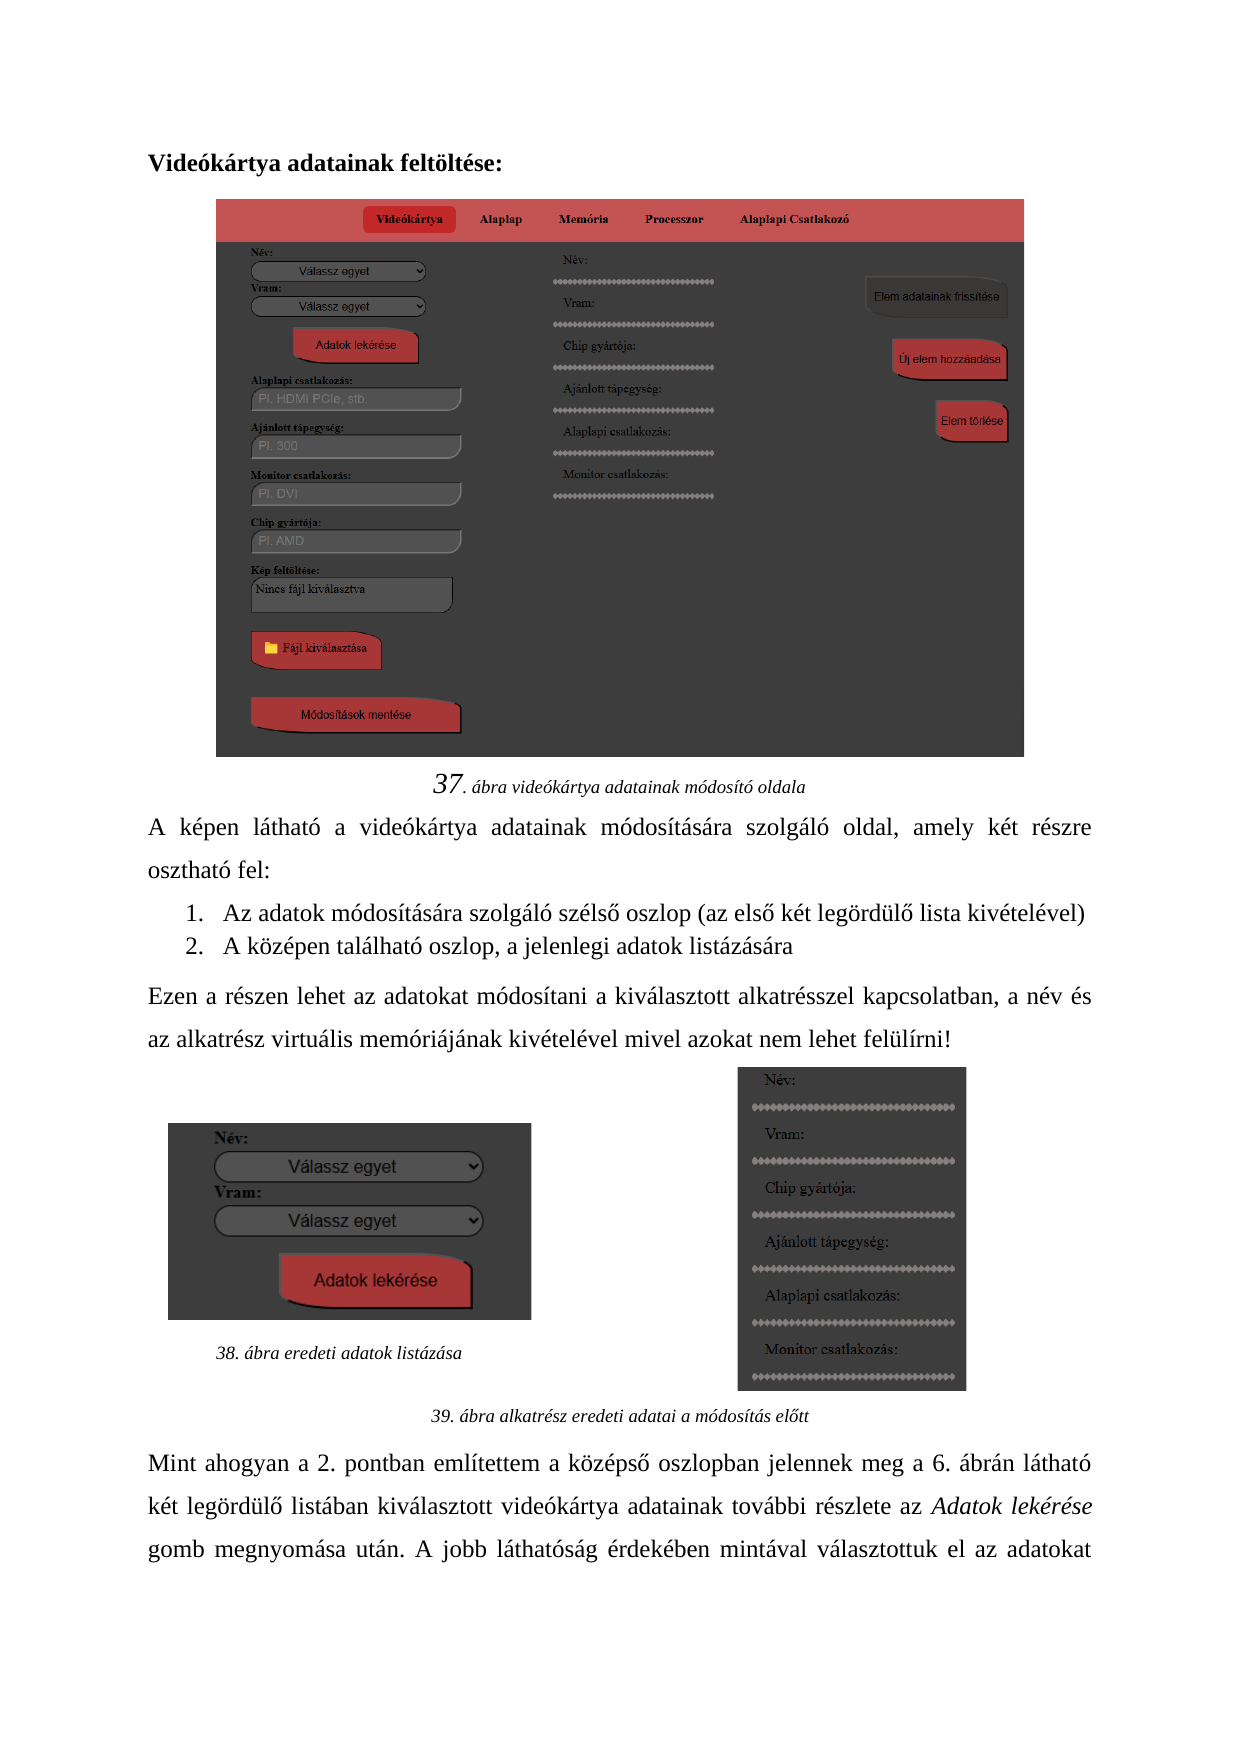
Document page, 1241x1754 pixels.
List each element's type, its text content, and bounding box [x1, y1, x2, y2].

picture [216, 199, 1025, 757]
list A középen található oszlop, a jelenlegi adatok listázására [185, 931, 1093, 960]
subtitle Videókártya adatainak feltöltése: [148, 148, 1093, 176]
list Az adatok módosítására szolgáló szélső oszlop (az első két legördülő lista kivételével) [185, 898, 1093, 927]
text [148, 1448, 1093, 1563]
picture [737, 1067, 967, 1391]
text Ezen a részen lehet az adatokat módosítani a kiválasztott alkatrésszel kapcsolatban, a név és az alkatrész virtuális memóriájának kivételével mivel azokat nem lehet felülírni! [148, 981, 1093, 1053]
picture [168, 1123, 532, 1320]
